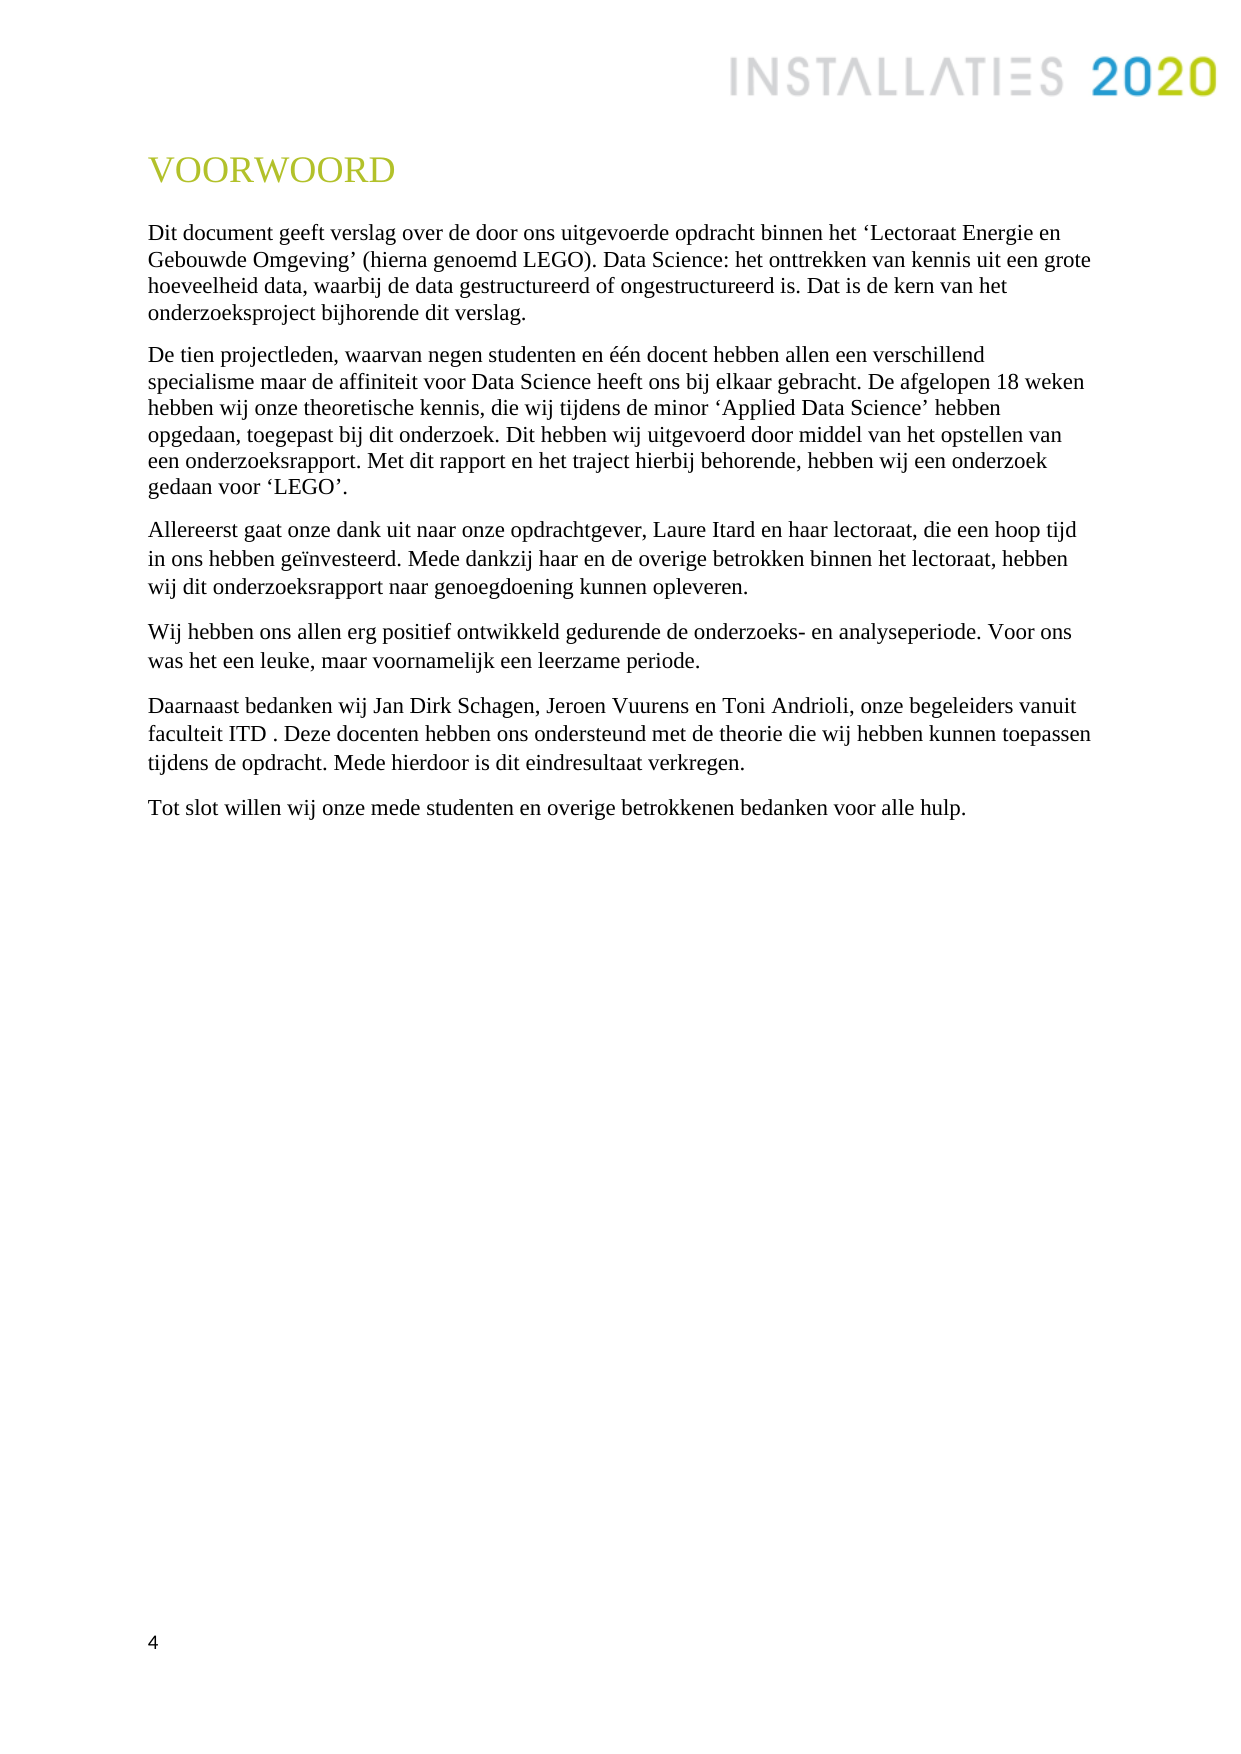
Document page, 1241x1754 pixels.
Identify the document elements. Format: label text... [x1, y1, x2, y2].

picture [728, 54, 1220, 97]
text De tien projectleden, waarvan negen studenten en één docent hebben allen een verschillend specialisme maar de affiniteit voor Data Science heeft ons bij elkaar gebracht. De afgelopen 18 weken hebben wij onze theoretische kennis, die wij tijdens de minor ‘Applied Data Science’ hebben opgedaan, toegepast bij dit onderzoek. Dit hebben wij uitgevoerd door middel van het opstellen van een onderzoeksrapport. Met dit rapport en het traject hierbij behorende, hebben wij een onderzoek gedaan voor ‘LEGO’. [148, 342, 1093, 500]
text Tot slot willen wij onze mede studenten en overige betrokkenen bedanken voor alle hulp. [148, 794, 1093, 820]
text Dit document geeft verslag over de door ons uitgevoerde opdracht binnen het ‘Lectoraat Energie en Gebouwde Omgeving’ (hierna genoemd LEGO). Data Science: het onttrekken van kennis uit een grote hoeveelheid data, waarbij de data gestructureerd of ongestructureerd is. Dat is de kern van het onderzoeksproject bijhorende dit verslag. [148, 219, 1093, 325]
text Allereerst gaat onze dank uit naar onze opdrachtgever, Laure Itard en haar lectoraat, die een hoop tijd in ons hebben geïnvesteerd. Mede dankzij haar en de overige betrokken binnen het lectoraat, hebben wij dit onderzoeksrapport naar genoegdoening kunnen opleveren. [148, 516, 1093, 599]
text Wij hebben ons allen erg positief ontwikkeld gedurende de onderzoeks- en analyseperiode. Voor ons was het een leuke, maar voornamelijk een leerzame periode. [148, 618, 1093, 673]
text Daarnaast bedanken wij Jan Dirk Schagen, Jeroen Vuurens en Toni Andrioli, onze begeleiders vanuit faculteit ITD . Deze docenten hebben ons ondersteund met de theorie die wij hebben kunnen toepassen tijdens de opdracht. Mede hierdoor is dit eindresultaat verkregen. [148, 692, 1093, 775]
text VOORWOORD [148, 148, 1093, 191]
